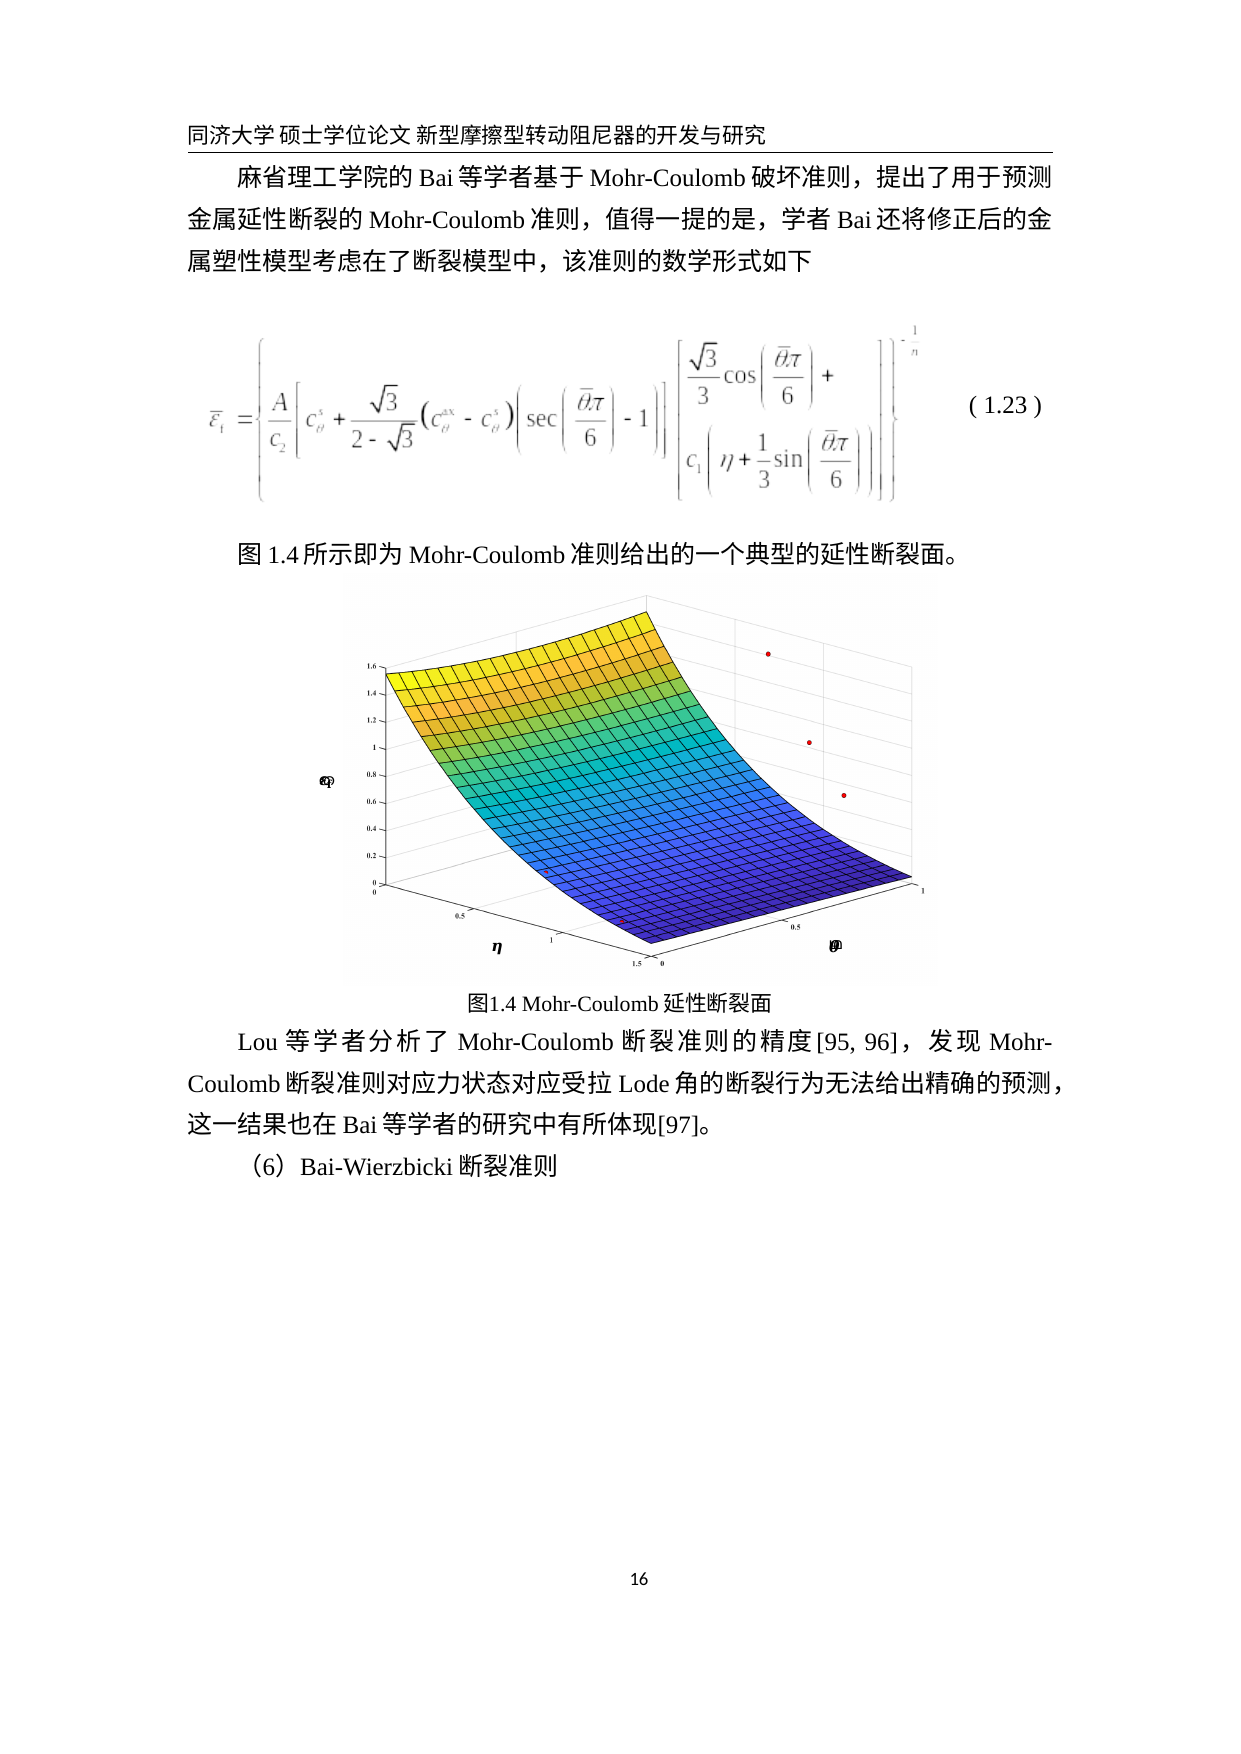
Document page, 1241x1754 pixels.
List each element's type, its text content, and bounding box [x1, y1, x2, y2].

text 图1.4所示即为Mohr-Coulomb准则给出的一个典型的延性断裂面。 [187, 531, 1053, 572]
text Lou等学者分析了Mohr-Coulomb断裂准则的精度[95, 96]，发现Mohr-Coulomb断裂准则对应力状态对应受拉Lode角的断裂行为无法给出精确的预测，这一结果也在Bai等学者的研究中有所体现[97]。 [187, 1017, 1053, 1142]
table_header ( 1.23 ) [941, 279, 1053, 531]
text 麻省理工学院的Bai等学者基于Mohr-Coulomb破坏准则，提出了用于预测金属延性断裂的Mohr-Coulomb准则，值得一提的是，学者Bai还将修正后的金属塑性模型考虑在了断裂模型中，该准则的数学形式如下 [187, 153, 1053, 278]
text （6）Bai-Wierzbicki断裂准则 [187, 1142, 1053, 1184]
table_header [188, 279, 941, 531]
table_cell 图1.4 Mohr-Coulomb延性断裂面 [188, 986, 1052, 1017]
table_header [188, 572, 1052, 986]
